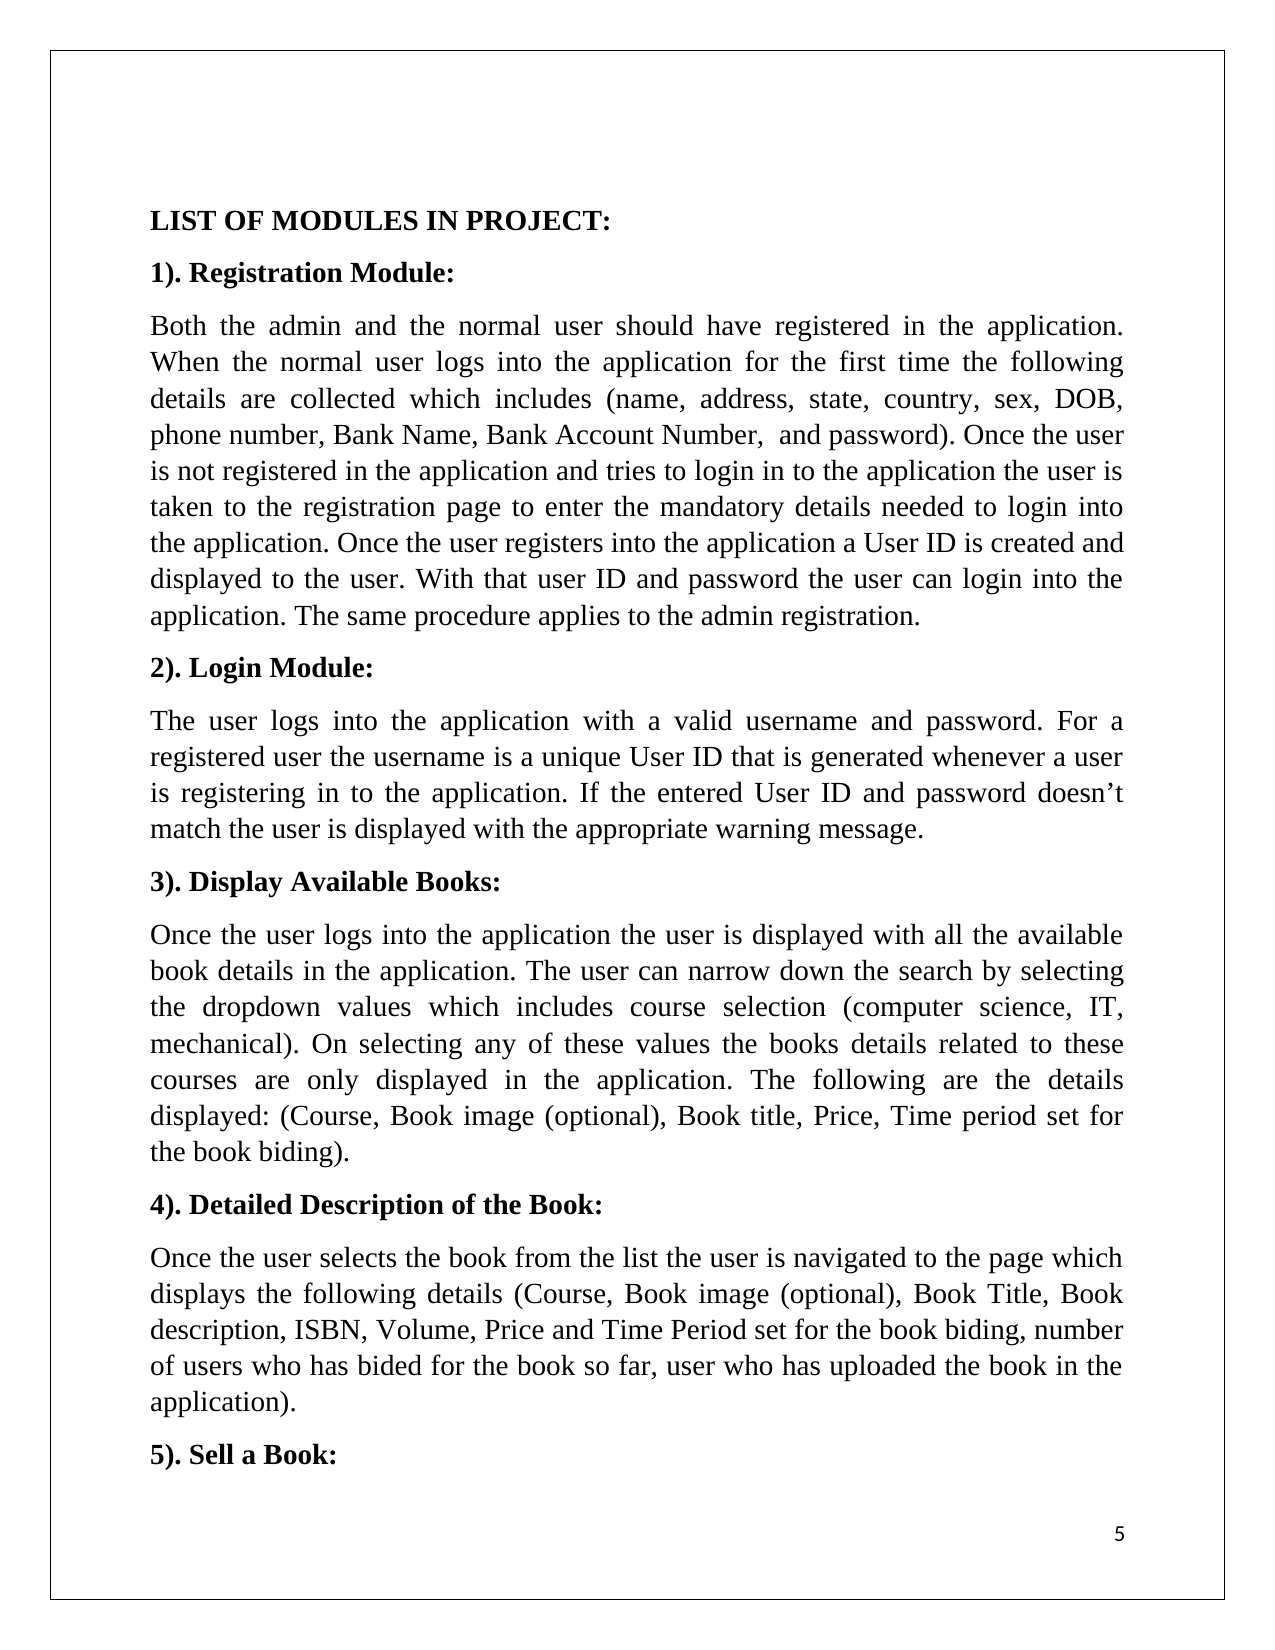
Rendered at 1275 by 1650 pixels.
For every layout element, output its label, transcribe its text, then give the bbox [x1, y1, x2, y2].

text Once the user selects the book from the list the user is navigated to the page which displays the following details (Course, Book image (optional), Book Title, Book description, ISBN, Volume, Price and Time Period set for the book biding, number of users who has bided for the book so far, user who has uploaded the book in the application). [150, 1240, 1125, 1418]
text Both the admin and the normal user should have registered in the application. When the normal user logs into the application for the first time the following details are collected which includes (name, address, state, country, sex, DOB, phone number, Bank Name, Bank Account Number, and password). Once the user is not registered in the application and tries to login in to the application the user is taken to the registration page to enter the mandatory details needed to login into the application. Once the user registers into the application a User ID is created and displayed to the user. With that user ID and password the user can login into the application. The same procedure applies to the admin registration. [150, 308, 1125, 631]
text 2). Login Module: [150, 650, 1125, 684]
text 3). Display Available Books: [150, 864, 1125, 898]
text 5). Sell a Book: [150, 1437, 1125, 1471]
text 1). Registration Module: [150, 256, 1125, 289]
text Once the user logs into the application the user is displayed with all the available book details in the application. The user can narrow down the search by selecting the dropdown values which includes course selection (computer science, IT, mechanical). On selecting any of these values the books details related to these courses are only displayed in the application. The following are the details displayed: (Course, Book image (optional), Book title, Price, Time period set for the book biding). [150, 917, 1125, 1168]
text 4). Detailed Description of the Book: [150, 1187, 1125, 1221]
text The user logs into the application with a valid username and password. For a registered user the username is a unique User ID that is generated whenever a user is registering in to the application. If the entered User ID and password doesn’t match the user is displayed with the appropriate warning message. [150, 703, 1125, 845]
text LIST OF MODULES IN PROJECT: [150, 203, 1125, 236]
